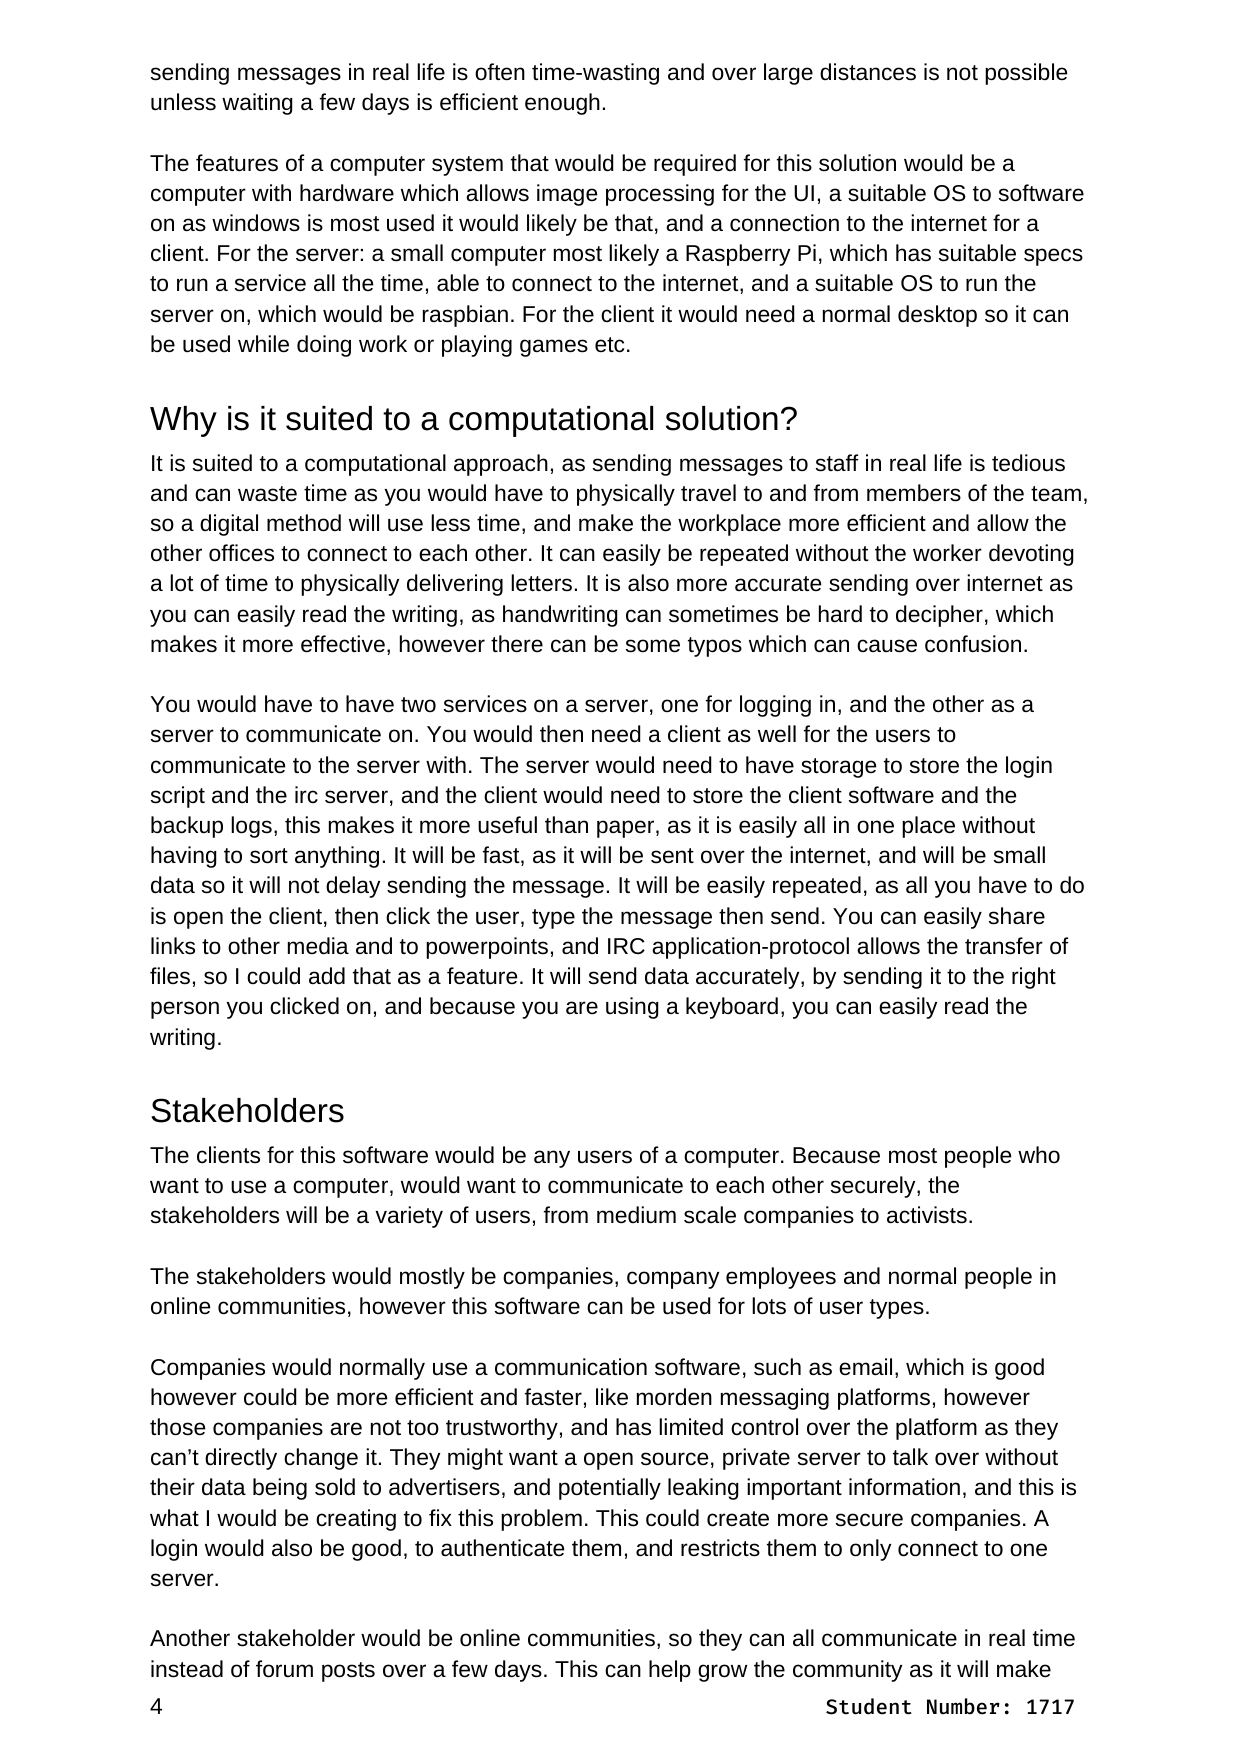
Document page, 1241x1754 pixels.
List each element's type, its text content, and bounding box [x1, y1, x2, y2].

text The features of a computer system that would be required for this solution would be a computer with hardware which allows image processing for the UI, a suitable OS to software on as windows is most used it would likely be that, and a connection to the internet for a client. For the server: a small computer most likely a Raspberry Pi, which has suitable specs to run a service all the time, able to connect to the internet, and a suitable OS to run the server on, which would be raspbian. For the client it would need a normal desktop so it can be used while doing work or playing games etc. [150, 149, 1090, 357]
subtitle Stakeholders [150, 1091, 1090, 1129]
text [150, 1625, 1090, 1682]
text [150, 59, 1090, 116]
subtitle Why is it suited to a computational solution? [150, 398, 1090, 437]
text You would have to have two services on a server, one for logging in, and the other as a server to communicate on. You would then need a client as well for the users to communicate to the server with. The server would need to have storage to store the login script and the irc server, and the client would need to store the client software and the backup logs, this makes it more useful than paper, as it is easily all in one place without having to sort anything. It will be fast, as it will be sent over the internet, and will be small data so it will not delay sending the message. It will be easily repeated, as all you have to do is open the client, then click the user, type the message then send. You can easily share links to other media and to powerpoints, and IRC application-protocol allows the transfer of files, so I could add that as a feature. It will send data accurately, by sending it to the right person you clicked on, and because you are using a keyboard, you can easily read the writing. [150, 691, 1090, 1050]
text The stakeholders would mostly be companies, company employees and normal people in online communities, however this software can be used for lots of user types. [150, 1263, 1090, 1319]
text The clients for this software would be any users of a computer. Because most people who want to use a computer, would want to communicate to each other securely, the stakeholders will be a variety of users, from medium scale companies to activists. [150, 1142, 1090, 1229]
text It is suited to a computational approach, as sending messages to staff in real life is tedious and can waste time as you would have to physically travel to and from members of the team, so a digital method will use less time, and make the workplace more efficient and allow the other offices to connect to each other. It can easily be repeated without the worker devoting a lot of time to physically delivering letters. It is also more accurate sending over internet as you can easily read the writing, as handwriting can sometimes be hard to decipher, which makes it more effective, however there can be some typos which can cause confusion. [150, 449, 1090, 657]
text Companies would normally use a communication software, such as email, which is good however could be more efficient and faster, like morden messaging platforms, however those companies are not too trustworthy, and has limited control over the platform as they can’t directly change it. They might want a open source, private server to talk over without their data being sold to advertisers, and potentially leaking important information, and this is what I would be creating to fix this problem. This could create more secure companies. A login would also be good, to authenticate them, and restricts them to only connect to one server. [150, 1353, 1090, 1591]
